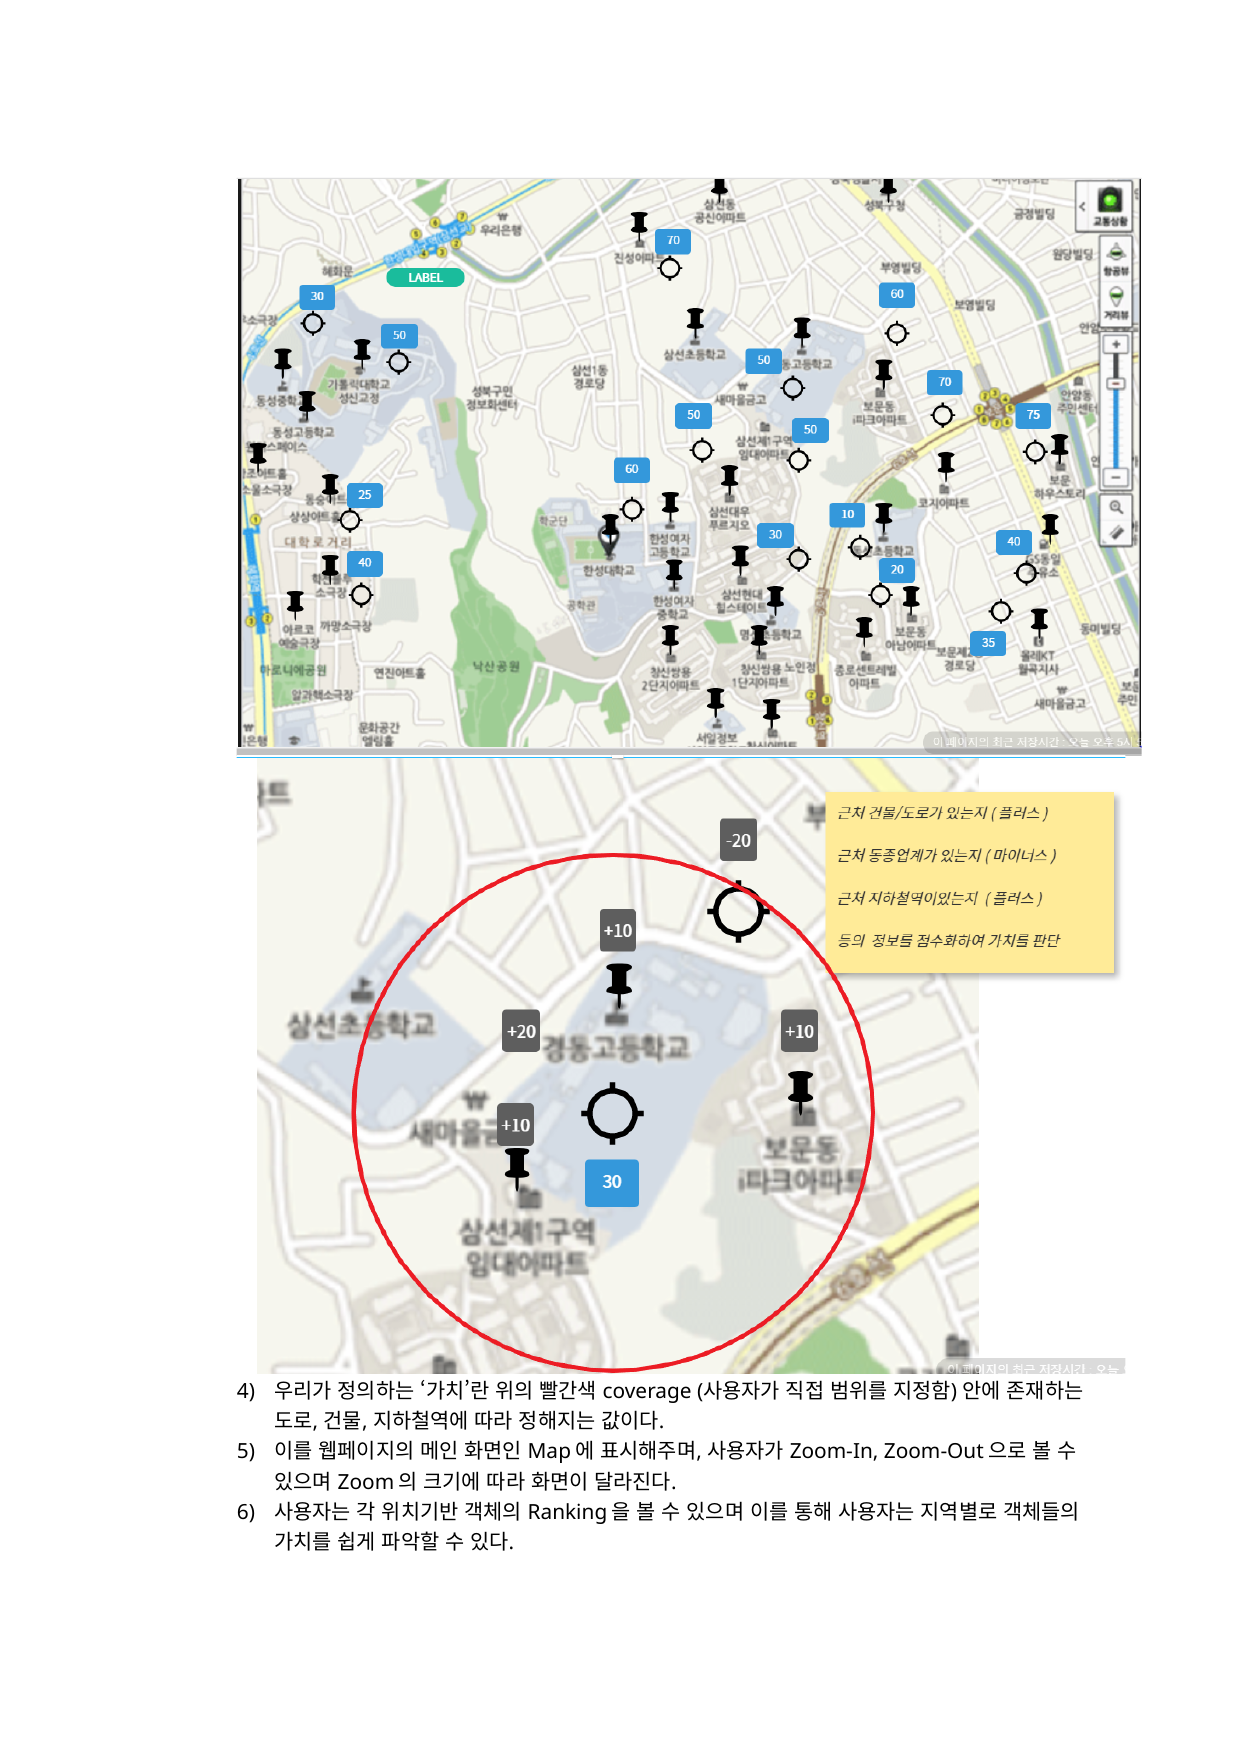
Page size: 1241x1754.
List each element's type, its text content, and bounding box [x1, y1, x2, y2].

list 우리가 정의하는 ‘가치’란 위의 빨간색 coverage (사용자가 직접 범위를 지정함) 안에 존재하는 도로, 건물, 지하철역에 따라 정해지는 값이다. [237, 1374, 1090, 1434]
picture [236, 177, 1142, 1374]
list 사용자는 각 위치기반 객체의 Ranking을 볼 수 있으며 이를 통해 사용자는 지역별로 객체들의 가치를 쉽게 파악할 수 있다. [237, 1495, 1090, 1556]
list 이를 웹페이지의 메인 화면인 Map에 표시해주며, 사용자가 Zoom-In, Zoom-Out으로 볼 수 있으며 Zoom의 크기에 따라 화면이 달라진다. [237, 1434, 1090, 1495]
